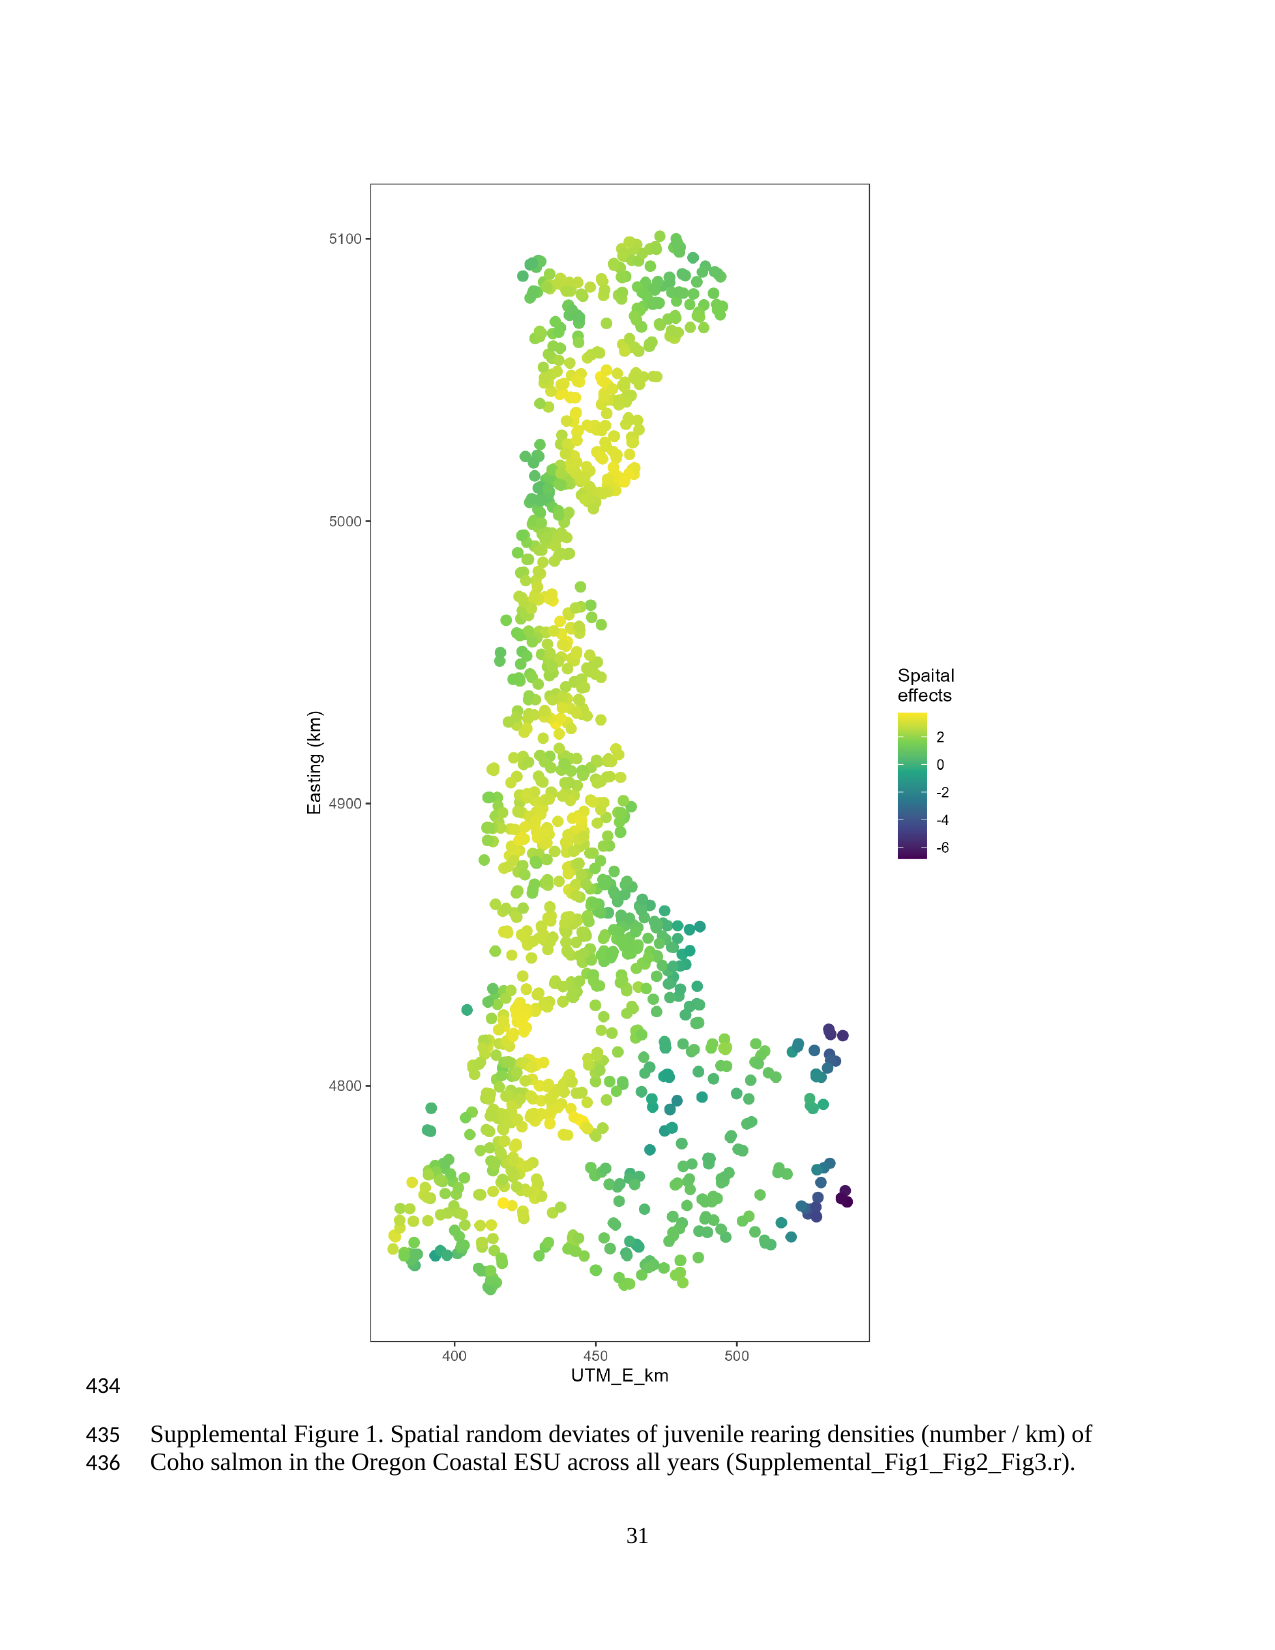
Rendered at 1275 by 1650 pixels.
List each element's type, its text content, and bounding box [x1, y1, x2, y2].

picture [150, 175, 1125, 1394]
text Supplemental Figure 1. Spatial random deviates of juvenile rearing densities (number / km) of Coho salmon in the Oregon Coastal ESU across all years (Supplemental_Fig1_Fig2_Fig3.r). [150, 1419, 1125, 1476]
